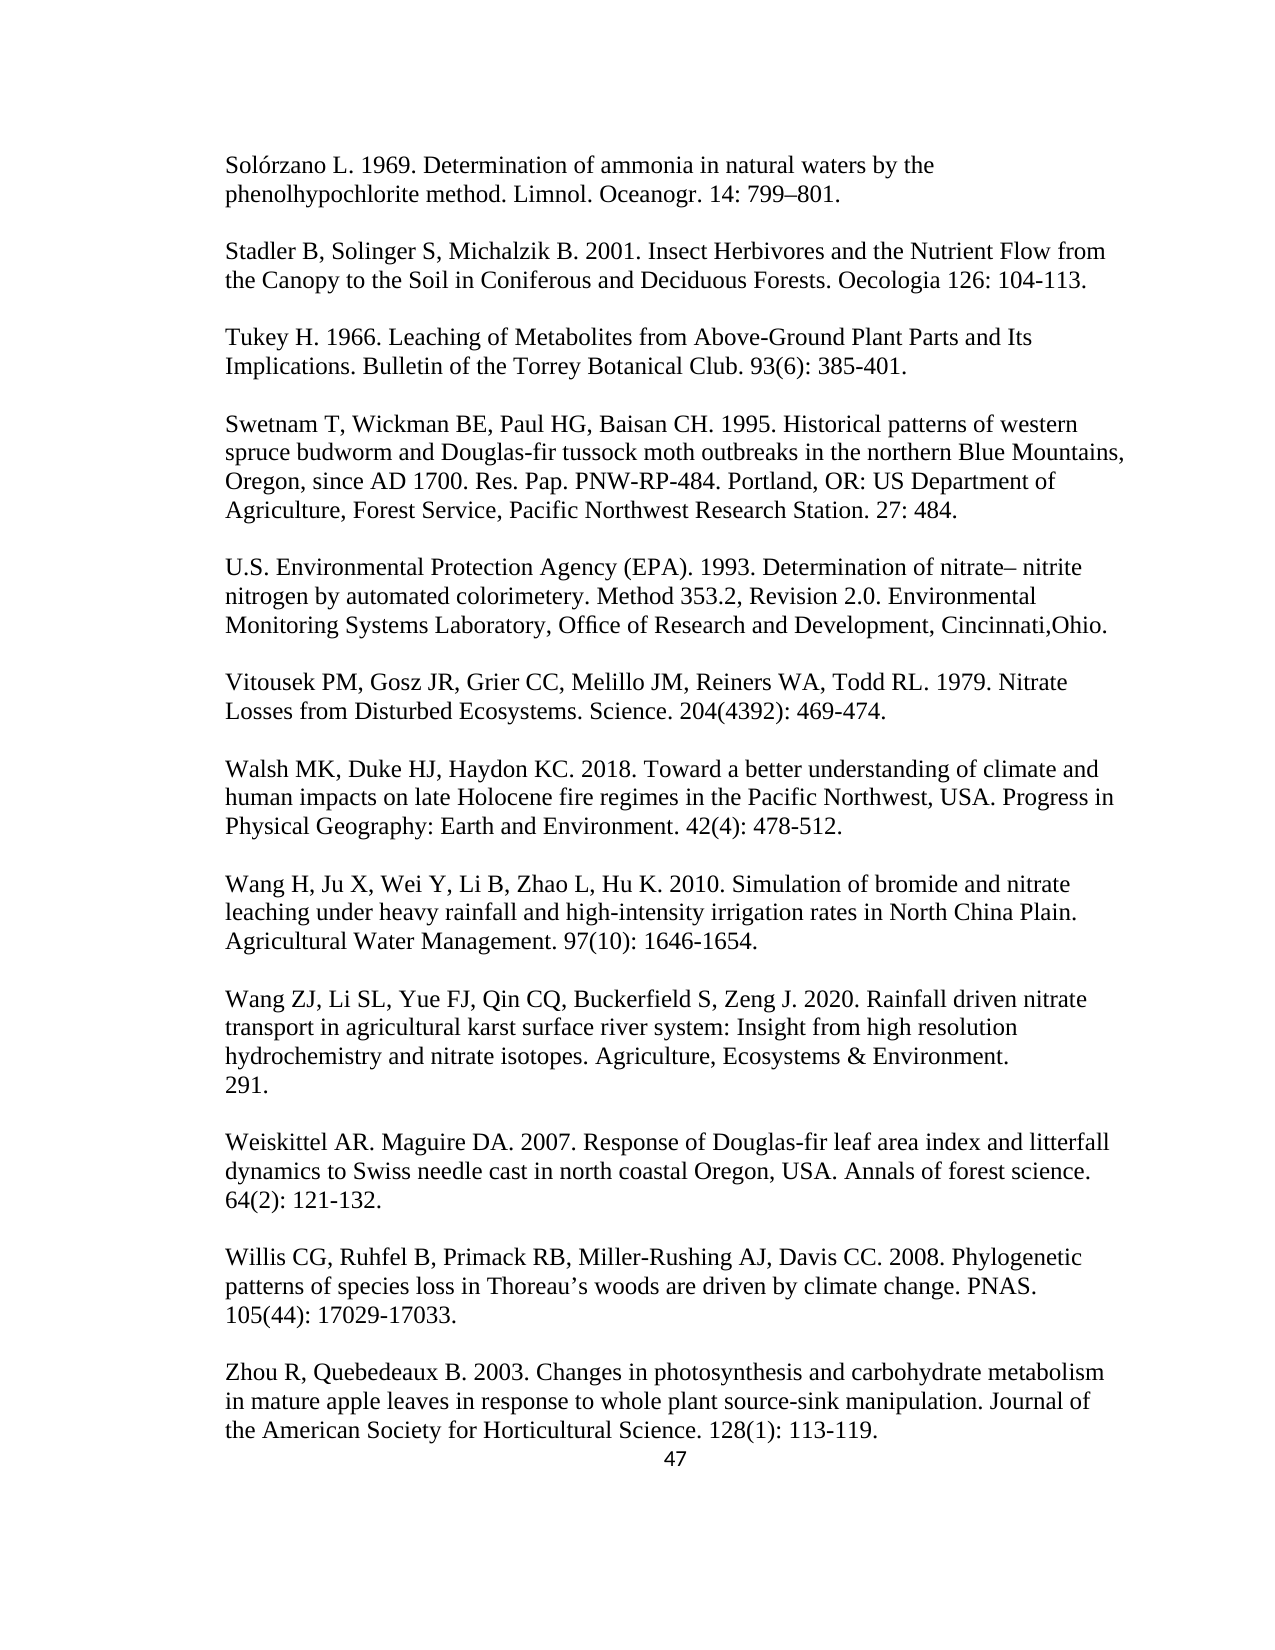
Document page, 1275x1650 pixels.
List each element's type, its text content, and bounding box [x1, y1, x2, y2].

text U.S. Environmental Protection Agency (EPA). 1993. Determination of nitrate– nitrite nitrogen by automated colorimetery. Method 353.2, Revision 2.0. Environmental Monitoring Systems Laboratory, Ofﬁce of Research and Development, Cincinnati,Ohio. [225, 552, 1125, 639]
text Zhou R, Quebedeaux B. 2003. Changes in photosynthesis and carbohydrate metabolism in mature apple leaves in response to whole plant source-sink manipulation. Journal of the American Society for Horticultural Science. 128(1): 113-119. [225, 1357, 1125, 1444]
text Swetnam T, Wickman BE, Paul HG, Baisan CH. 1995. Historical patterns of western spruce budworm and Douglas-fir tussock moth outbreaks in the northern Blue Mountains, Oregon, since AD 1700. Res. Pap. PNW-RP-484. Portland, OR: US Department of Agriculture, Forest Service, Pacific Northwest Research Station. 27: 484. [225, 409, 1125, 524]
text 291. [225, 1070, 1125, 1099]
text Wang H, Ju X, Wei Y, Li B, Zhao L, Hu K. 2010. Simulation of bromide and nitrate leaching under heavy rainfall and high-intensity irrigation rates in North China Plain. Agricultural Water Management. 97(10): 1646-1654. [225, 869, 1125, 955]
text Solórzano L. 1969. Determination of ammonia in natural waters by the phenolhypochlorite method. Limnol. Oceanogr. 14: 799–801. [225, 150, 1125, 207]
text Vitousek PM, Gosz JR, Grier CC, Melillo JM, Reiners WA, Todd RL. 1979. Nitrate Losses from Disturbed Ecosystems. Science. 204(4392): 469-474. [225, 667, 1125, 725]
text Willis CG, Ruhfel B, Primack RB, Miller-Rushing AJ, Davis CC. 2008. Phylogenetic patterns of species loss in Thoreau’s woods are driven by climate change. PNAS. 105(44): 17029-17033. [225, 1242, 1125, 1329]
text Stadler B, Solinger S, Michalzik B. 2001. Insect Herbivores and the Nutrient Flow from the Canopy to the Soil in Coniferous and Deciduous Forests. Oecologia 126: 104-113. [225, 236, 1125, 294]
text Tukey H. 1966. Leaching of Metabolites from Above-Ground Plant Parts and Its Implications. Bulletin of the Torrey Botanical Club. 93(6): 385-401. [225, 322, 1125, 380]
text Walsh MK, Duke HJ, Haydon KC. 2018. Toward a better understanding of climate and human impacts on late Holocene fire regimes in the Pacific Northwest, USA. Progress in Physical Geography: Earth and Environment. 42(4): 478-512. [225, 754, 1125, 840]
text Weiskittel AR. Maguire DA. 2007. Response of Douglas-fir leaf area index and litterfall dynamics to Swiss needle cast in north coastal Oregon, USA. Annals of forest science. 64(2): 121-132. [225, 1127, 1125, 1214]
text Wang ZJ, Li SL, Yue FJ, Qin CQ, Buckerfield S, Zeng J. 2020. Rainfall driven nitrate transport in agricultural karst surface river system: Insight from high resolution hydrochemistry and nitrate isotopes. Agriculture, Ecosystems & Environment. [225, 984, 1125, 1070]
